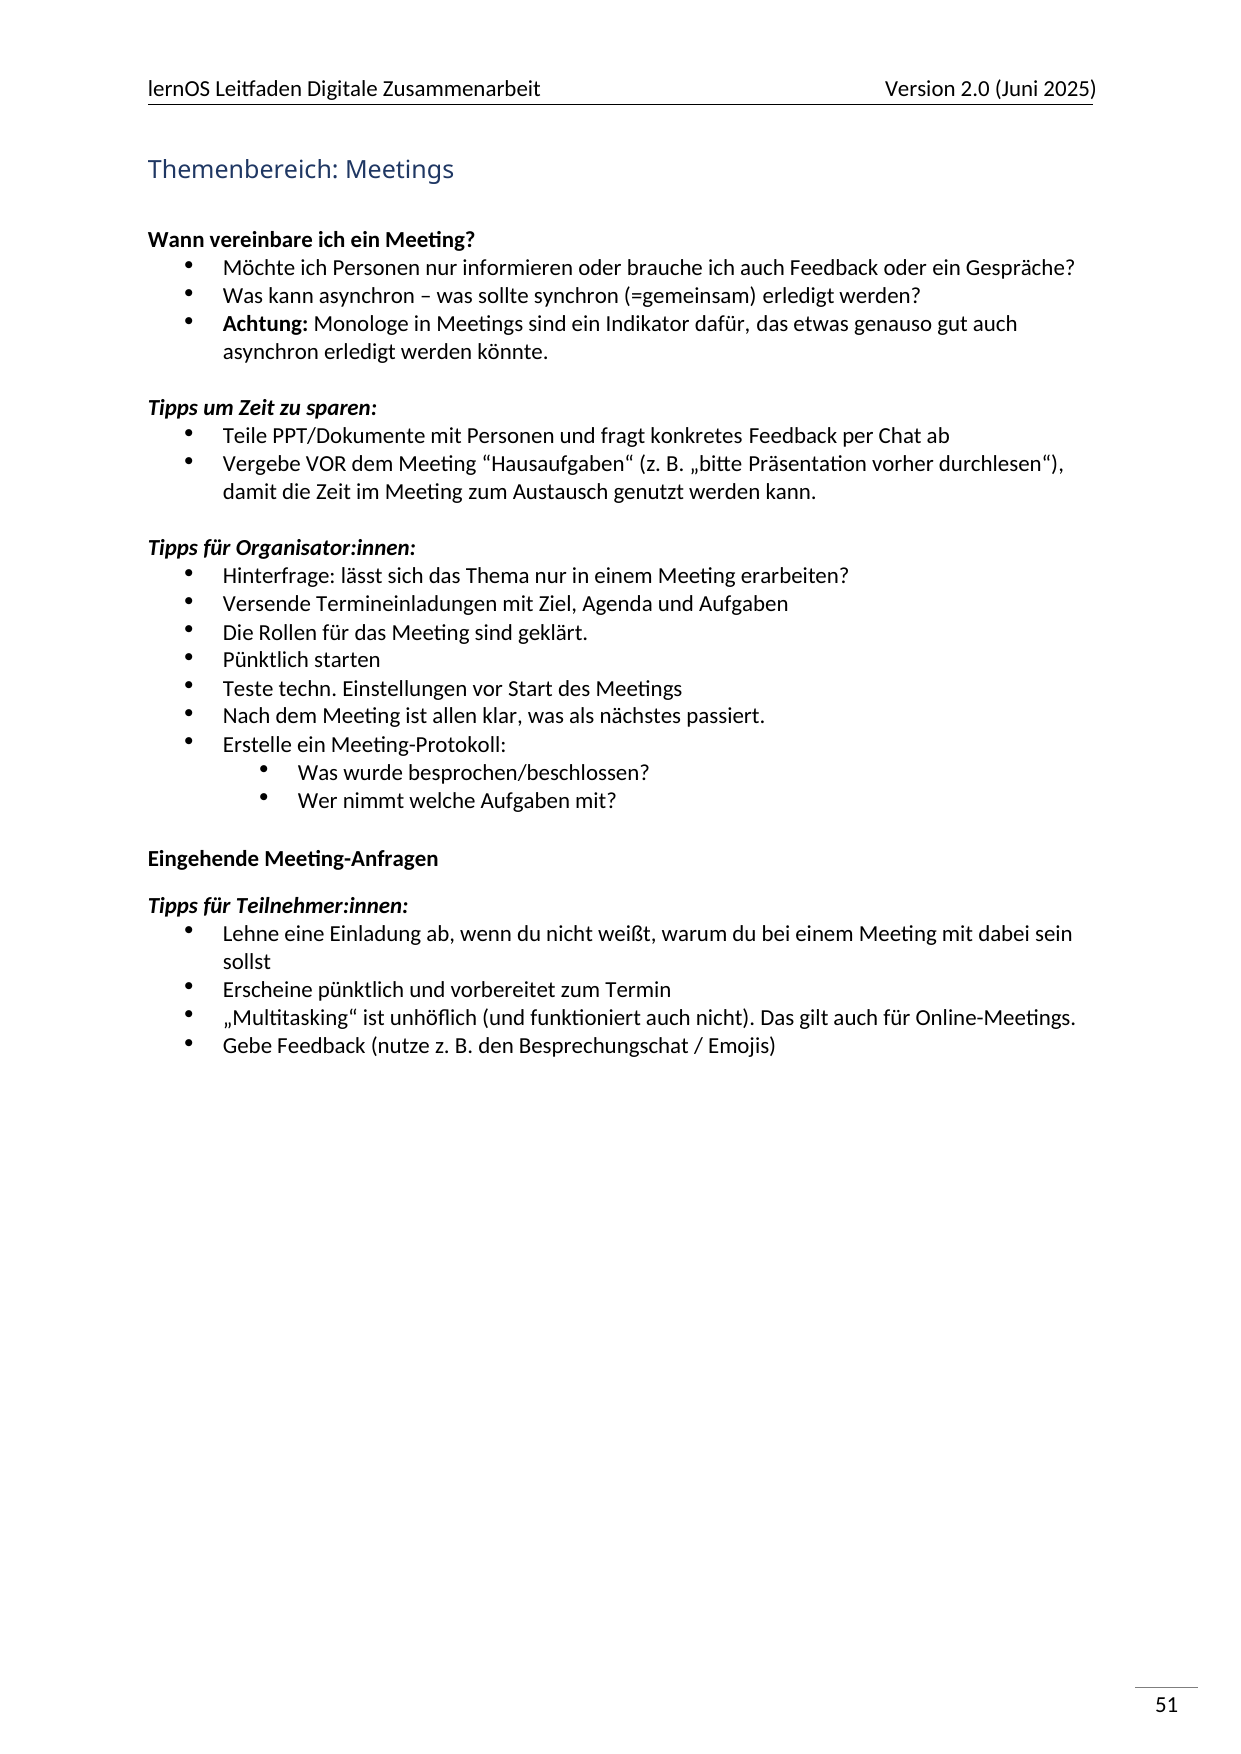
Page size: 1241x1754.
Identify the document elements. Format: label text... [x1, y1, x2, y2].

list Erscheine pünktlich und vorbereitet zum Termin [185, 975, 1093, 1003]
list Die Rollen für das Meeting sind geklärt. [185, 618, 1093, 646]
list Hinterfrage: lässt sich das Thema nur in einem Meeting erarbeiten? [185, 562, 1093, 589]
list Nach dem Meeting ist allen klar, was als nächstes passiert. [185, 702, 1093, 730]
list Was kann asynchron – was sollte synchron (=gemeinsam) erledigt werden? [185, 281, 1093, 309]
list „Multitasking“ ist unhöflich (und funktioniert auch nicht). Das gilt auch für Online-Meetings. [185, 1003, 1093, 1031]
list Erstelle ein Meeting-Protokoll: [185, 730, 1093, 758]
text Tipps um Zeit zu sparen: [148, 393, 1093, 421]
text Tipps für Teilnehmer:innen: [148, 891, 1093, 919]
text Tipps für Organisator:innen: [148, 533, 1093, 562]
subtitle Themenbereich: Meetings [148, 152, 1093, 223]
list Möchte ich Personen nur informieren oder brauche ich auch Feedback oder ein Gespräche? [185, 253, 1093, 281]
list Pünktlich starten [185, 646, 1093, 674]
list Vergebe VOR dem Meeting “Hausaufgaben“ (z. B. „bitte Präsentation vorher durchlesen“), damit die Zeit im Meeting zum Austausch genutzt werden kann. [185, 449, 1093, 506]
list Versende Termineinladungen mit Ziel, Agenda und Aufgaben [185, 589, 1093, 618]
list Lehne eine Einladung ab, wenn du nicht weißt, warum du bei einem Meeting mit dabei sein sollst [185, 919, 1093, 975]
list Achtung: Monologe in Meetings sind ein Indikator dafür, das etwas genauso gut auch asynchron erledigt werden könnte. [185, 309, 1093, 393]
list Was wurde besprochen/beschlossen? [260, 758, 1093, 786]
list Gebe Feedback (nutze z. B. den Besprechungschat / Emojis) [185, 1031, 1093, 1059]
list Teste techn. Einstellungen vor Start des Meetings [185, 674, 1093, 702]
text Eingehende Meeting-Anfragen [148, 814, 1093, 872]
list Wer nimmt welche Aufgaben mit? [260, 786, 1093, 814]
list Teile PPT/Dokumente mit Personen und fragt konkretes Feedback per Chat ab [185, 421, 1093, 449]
text Wann vereinbare ich ein Meeting? [148, 225, 1093, 253]
